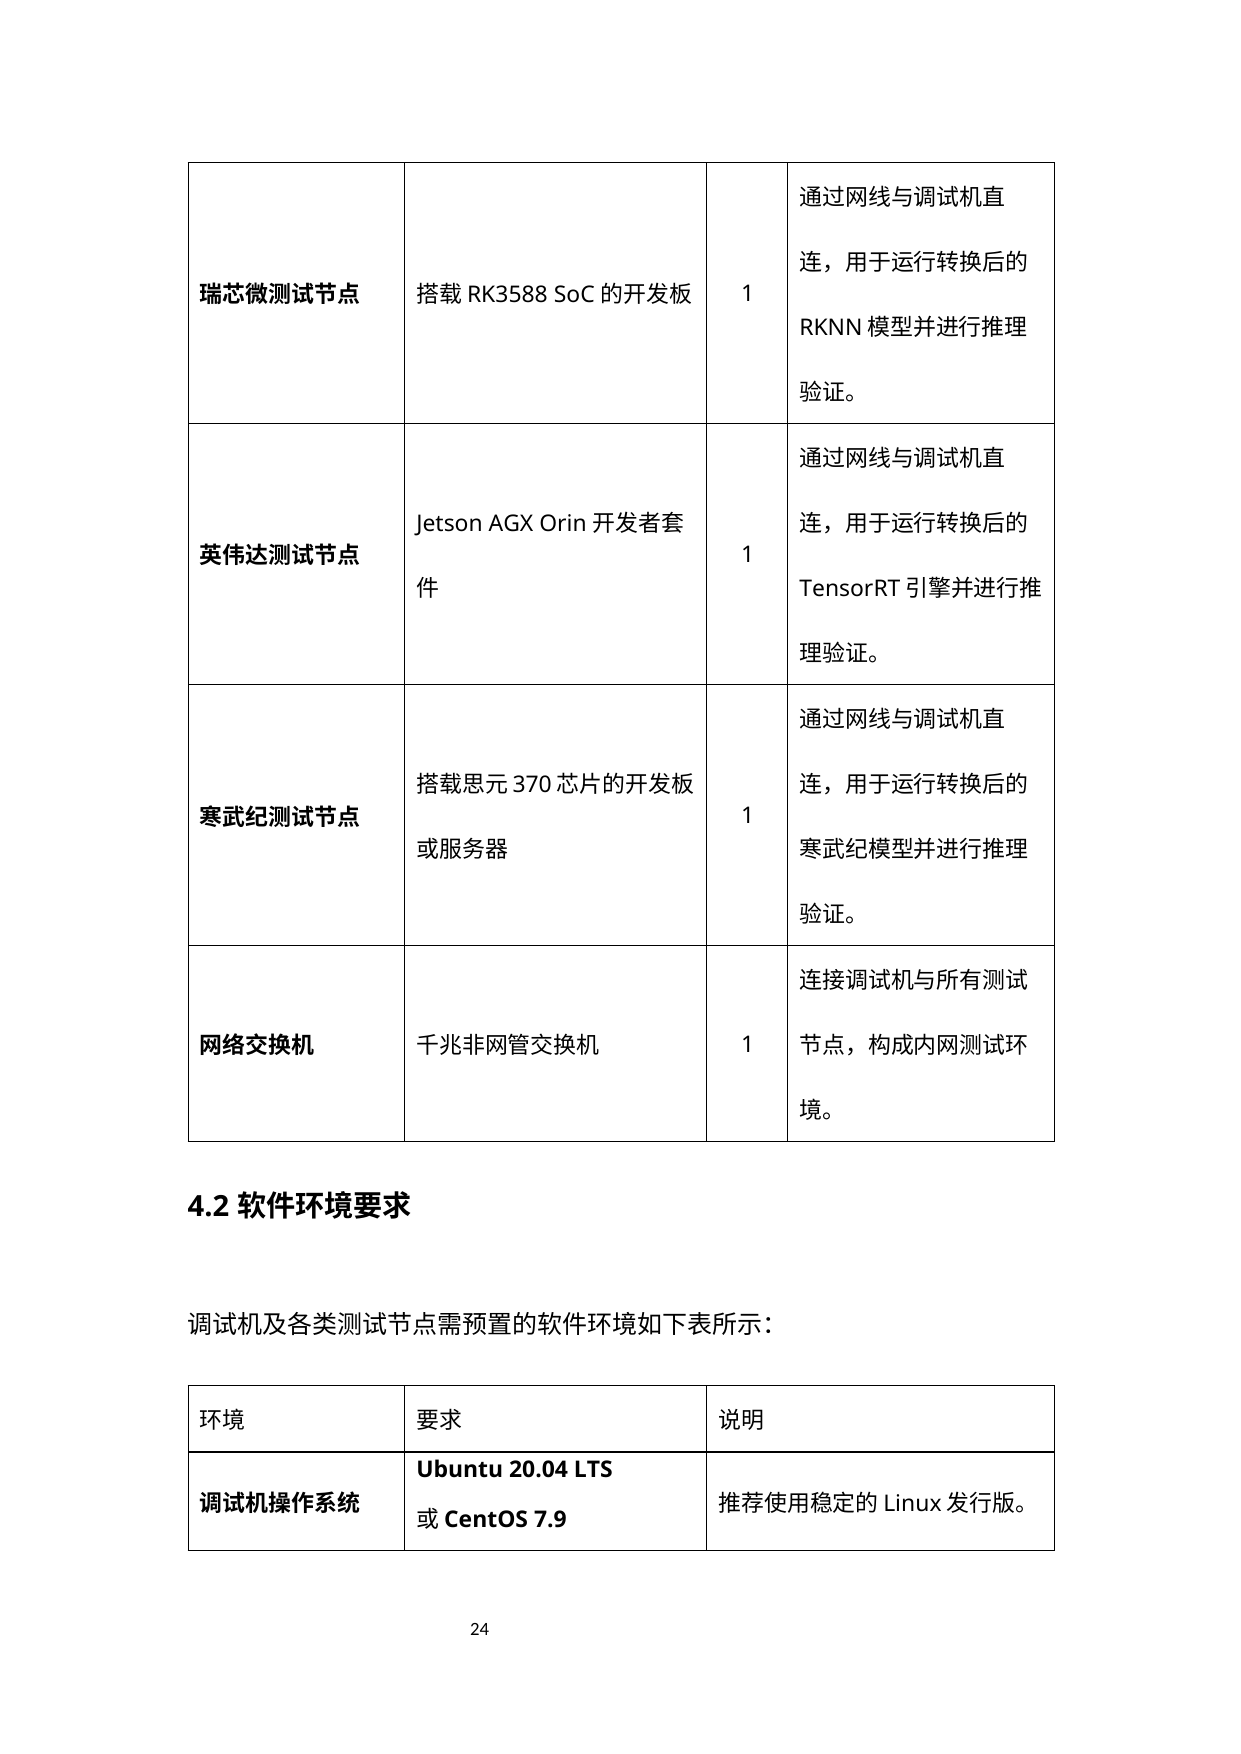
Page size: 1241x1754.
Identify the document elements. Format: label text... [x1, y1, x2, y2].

table_cell 连接调试机与所有测试节点，构成内网测试环境。 [788, 946, 1054, 1141]
table_cell 搭载 RK3588 SoC 的开发板 [405, 163, 706, 423]
subtitle 4.2 软件环境要求 [187, 1171, 1053, 1236]
table_cell 英伟达测试节点 [189, 424, 404, 684]
table_header 说明 [707, 1386, 1054, 1451]
table_cell 1 [707, 685, 787, 945]
table_cell 1 [707, 424, 787, 684]
table_cell 通过网线与调试机直连，用于运行转换后的RKNN模型并进行推理验证。 [788, 163, 1054, 423]
table_cell 推荐使用稳定的Linux发行版。 [707, 1453, 1054, 1550]
text 调试机及各类测试节点需预置的软件环境如下表所示： [187, 1290, 1053, 1355]
table_cell Ubuntu 20.04 LTS 或 CentOS 7.9 [405, 1453, 706, 1550]
table_cell 调试机操作系统 [189, 1453, 404, 1550]
table_cell 1 [707, 163, 787, 423]
table_cell 瑞芯微测试节点 [189, 163, 404, 423]
table_cell 通过网线与调试机直连，用于运行转换后的TensorRT引擎并进行推理验证。 [788, 424, 1054, 684]
table_cell 搭载思元370芯片的开发板或服务器 [405, 685, 706, 945]
table_header 环境 [189, 1386, 404, 1451]
table_cell 寒武纪测试节点 [189, 685, 404, 945]
table_header 要求 [405, 1386, 706, 1451]
table_cell 千兆非网管交换机 [405, 946, 706, 1141]
table_cell 1 [707, 946, 787, 1141]
table_cell 通过网线与调试机直连，用于运行转换后的寒武纪模型并进行推理验证。 [788, 685, 1054, 945]
table_cell Jetson AGX Orin 开发者套件 [405, 424, 706, 684]
table_cell 网络交换机 [189, 946, 404, 1141]
